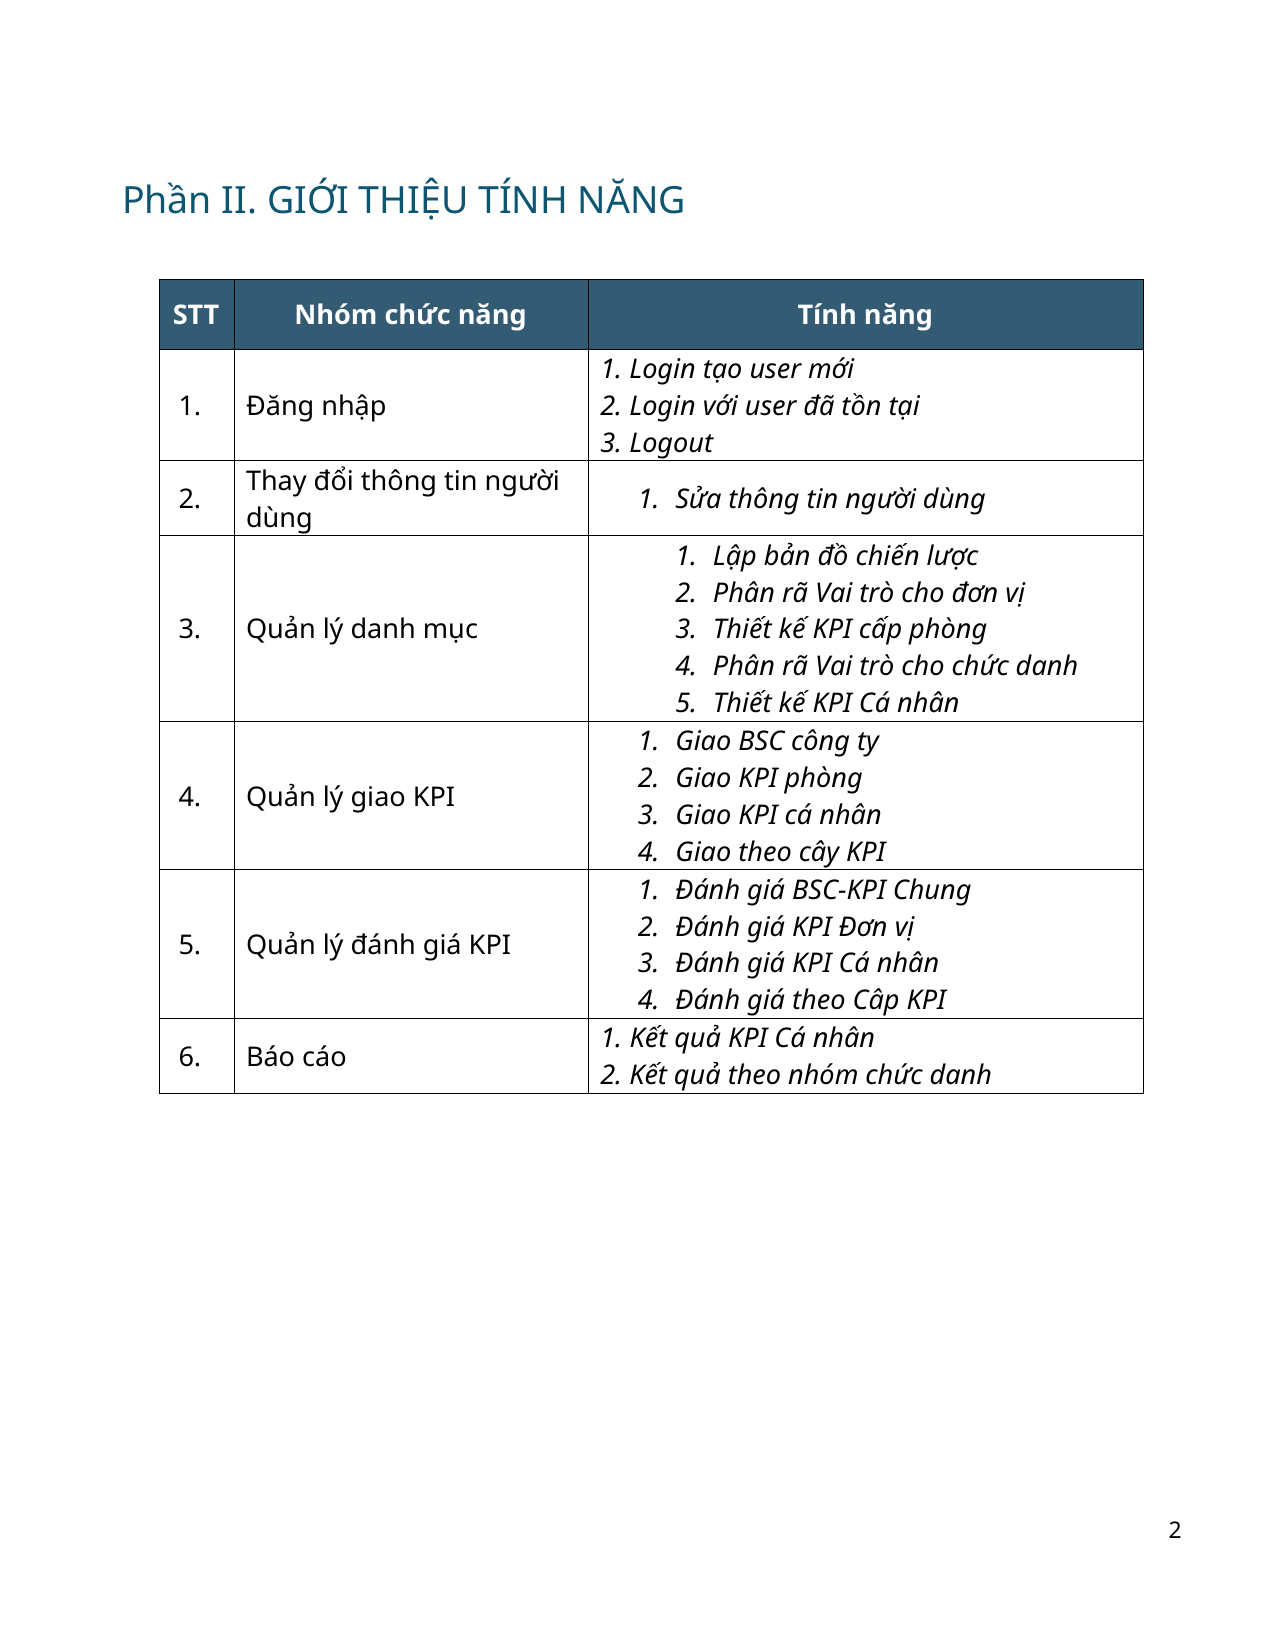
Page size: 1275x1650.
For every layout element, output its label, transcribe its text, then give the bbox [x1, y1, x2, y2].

table_cell Quản lý danh mục [235, 536, 588, 721]
table_cell Đăng nhập [235, 350, 588, 460]
table_cell [160, 870, 234, 1018]
table_header Nhóm chức năng [235, 280, 588, 349]
table_cell Giao BSC công ty Giao KPI phòng Giao KPI cá nhân Giao theo cây KPI [589, 722, 1143, 869]
table_cell Sửa thông tin người dùng [589, 461, 1143, 535]
table_cell [160, 722, 234, 869]
table_header STT [160, 280, 234, 349]
table_cell Quản lý giao KPI [235, 722, 588, 869]
table_cell [160, 350, 234, 460]
table_cell 1. Kết quả KPI Cá nhân 2. Kết quả theo nhóm chức danh [589, 1019, 1143, 1092]
subtitle Phần II. GIỚI THIỆU TÍNH NĂNG [122, 173, 1181, 224]
table_cell Quản lý đánh giá KPI [235, 870, 588, 1018]
table_cell Thay đổi thông tin người dùng [235, 461, 588, 535]
table_header Tính năng [589, 280, 1143, 349]
table_cell Đánh giá BSC-KPI Chung Đánh giá KPI Đơn vị Đánh giá KPI Cá nhân Đánh giá theo Câp KPI [589, 870, 1143, 1018]
table_cell [160, 461, 234, 535]
table_cell Lập bản đồ chiến lược Phân rã Vai trò cho đơn vị Thiết kế KPI cấp phòng Phân rã Vai trò cho chức danh Thiết kế KPI Cá nhân [589, 536, 1143, 721]
table_cell [160, 1019, 234, 1092]
table_cell Báo cáo [235, 1019, 588, 1092]
table_cell 1. Login tạo user mới 2. Login với user đã tồn tại 3. Logout [589, 350, 1143, 460]
table_cell [160, 536, 234, 721]
